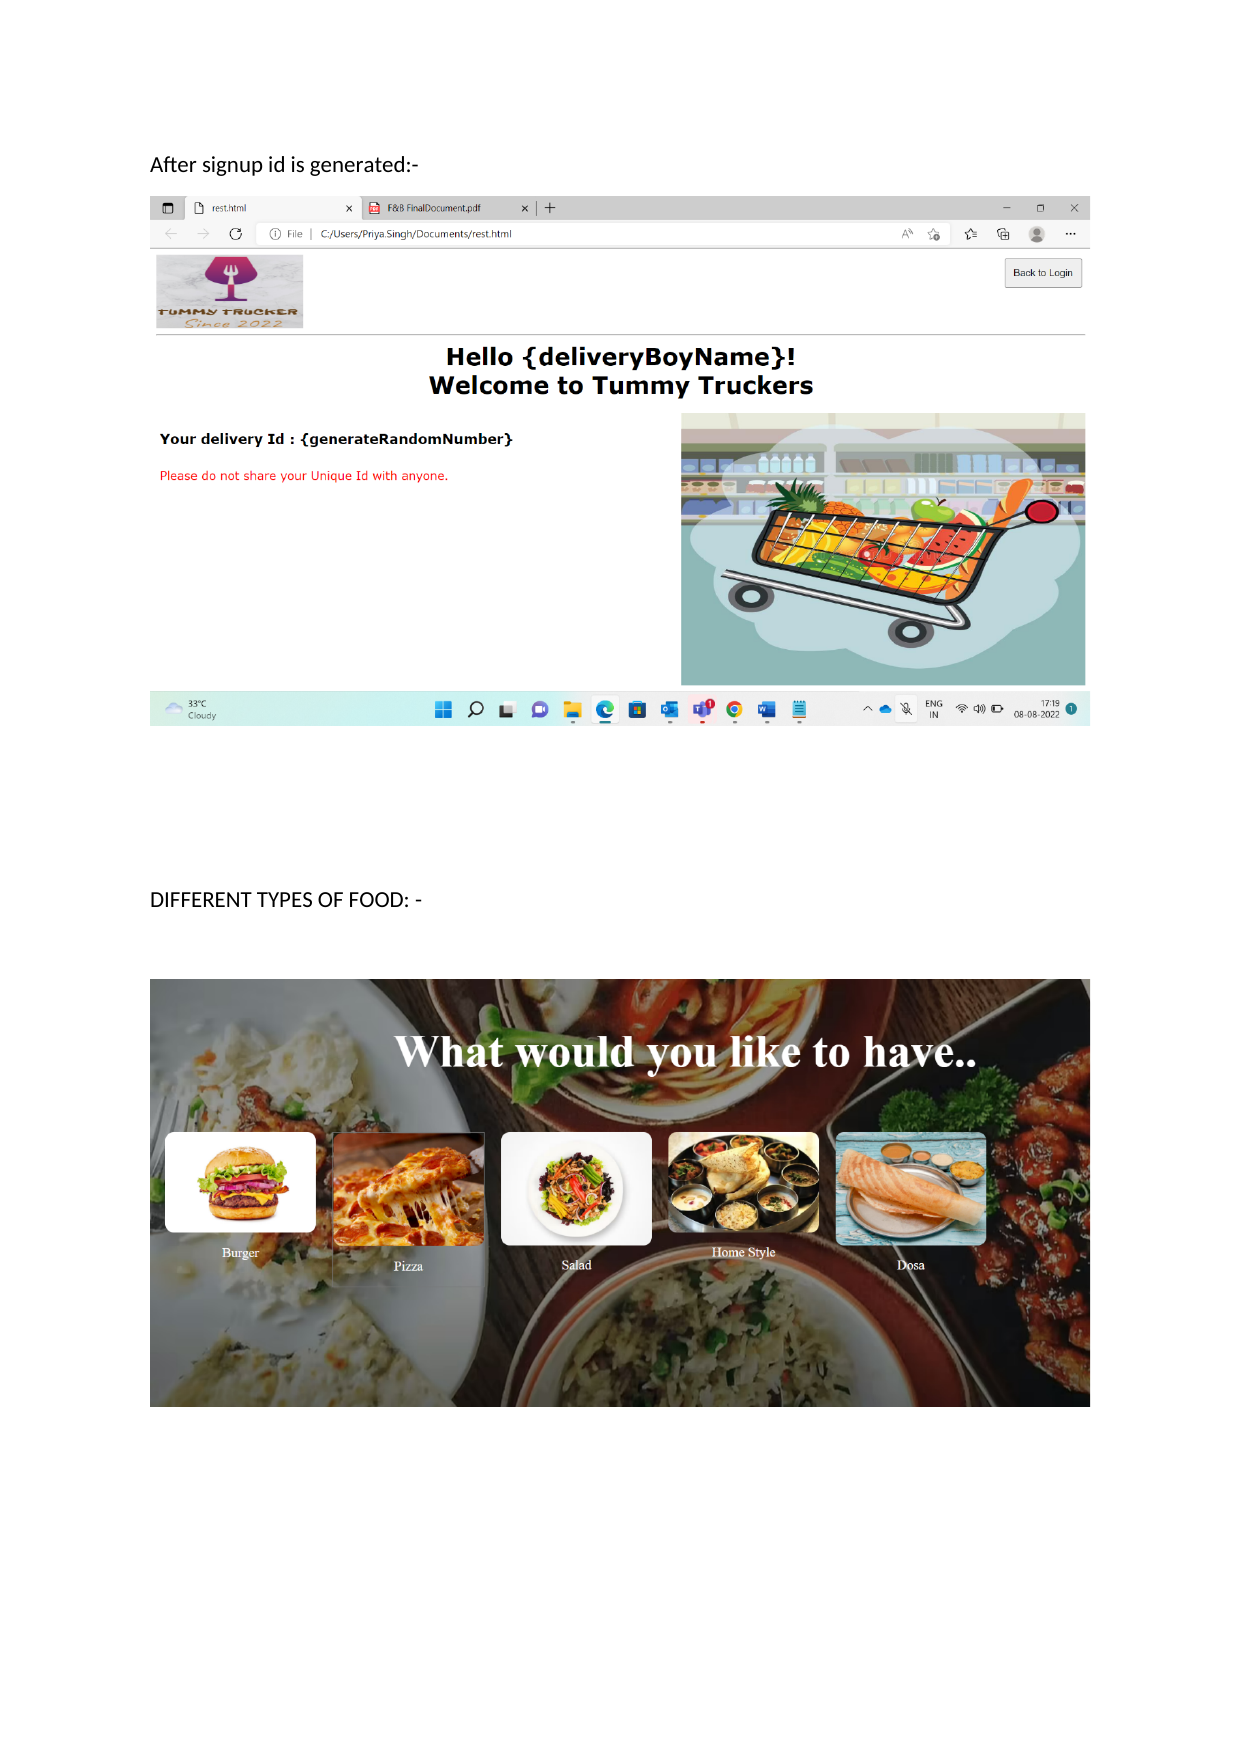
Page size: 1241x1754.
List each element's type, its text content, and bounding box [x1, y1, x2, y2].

text DIFFERENT TYPES OF FOOD: - [150, 885, 1090, 913]
text After signup id is generated:- [150, 150, 1090, 178]
picture [150, 196, 1091, 726]
picture [150, 979, 1091, 1407]
